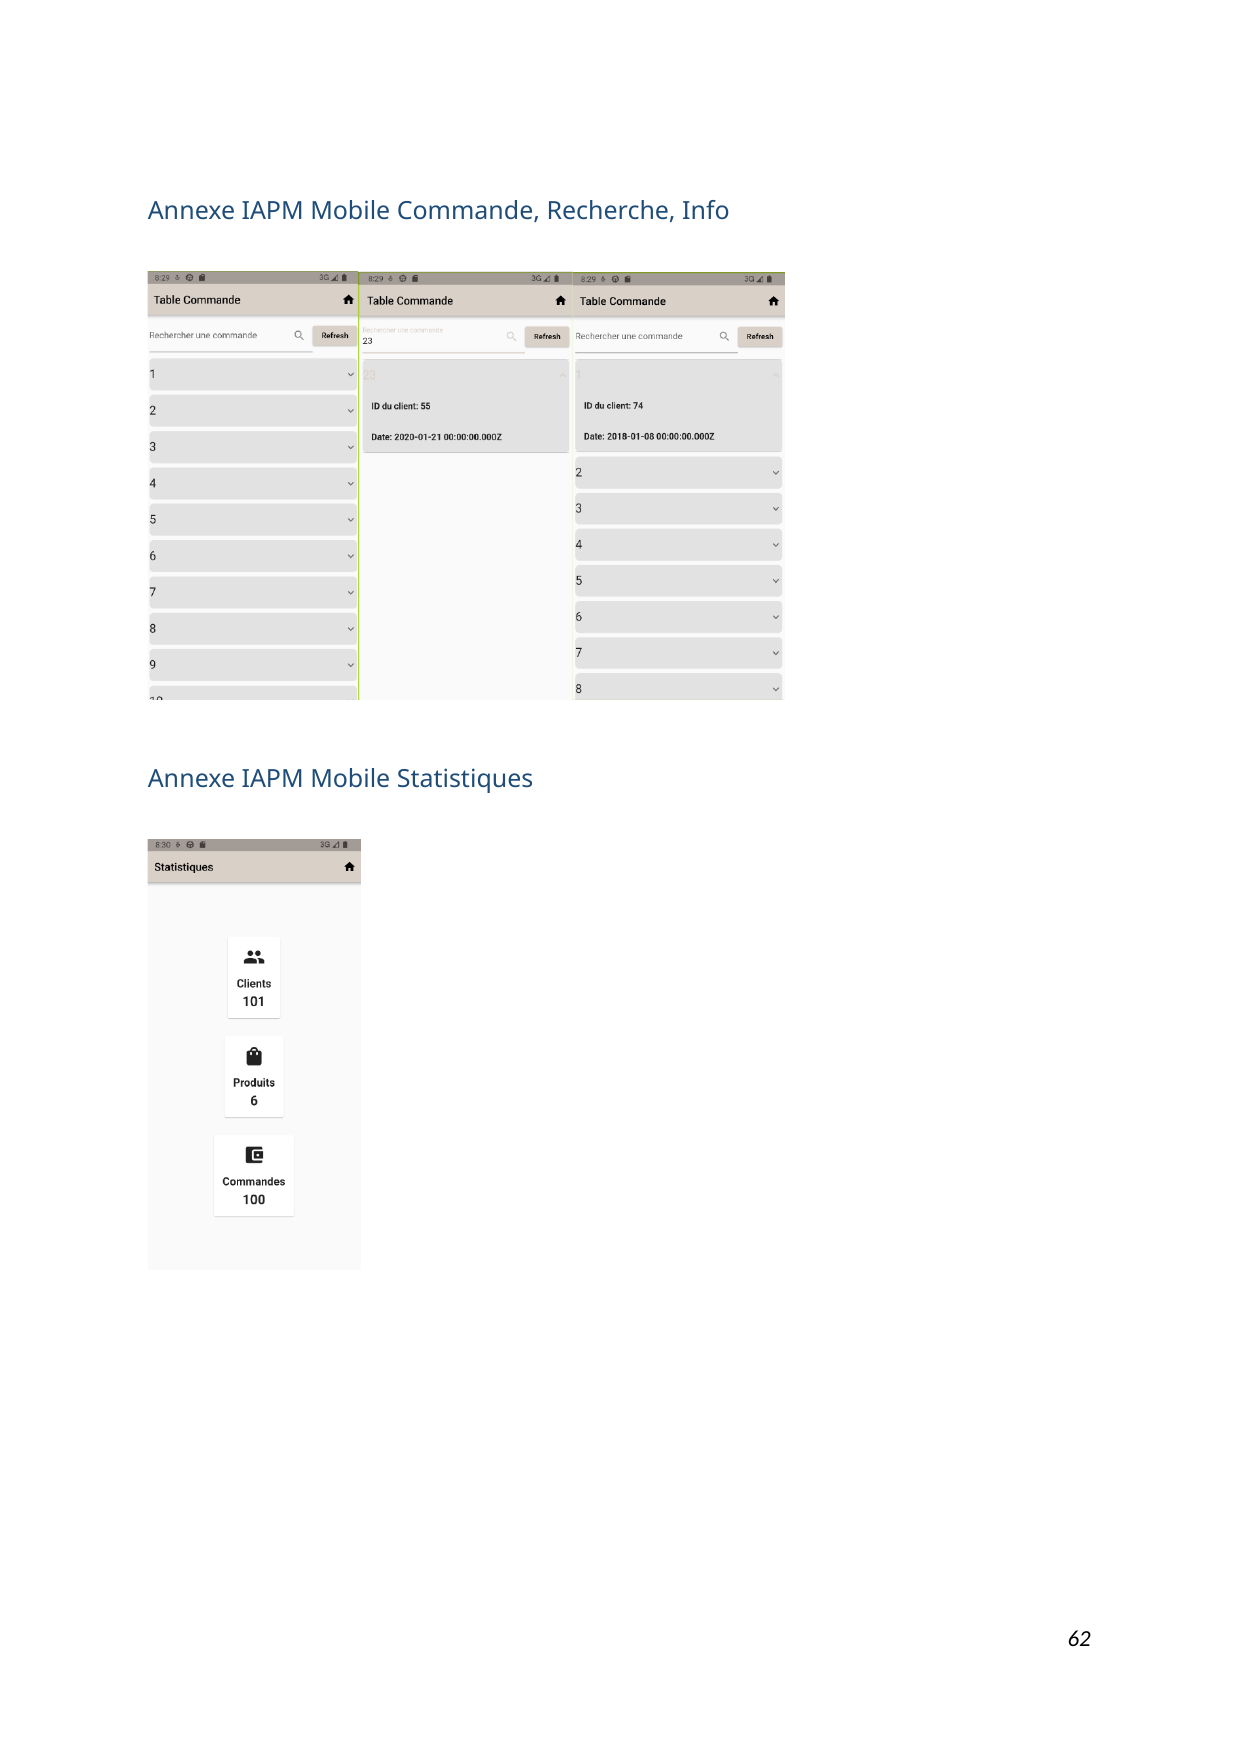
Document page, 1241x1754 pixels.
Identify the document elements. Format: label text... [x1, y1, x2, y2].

picture [147, 839, 361, 1270]
picture [147, 271, 785, 700]
subtitle Annexe IAPM Mobile Statistiques [148, 761, 1093, 795]
subtitle Annexe IAPM Mobile Commande, Recherche, Info [148, 192, 1093, 226]
